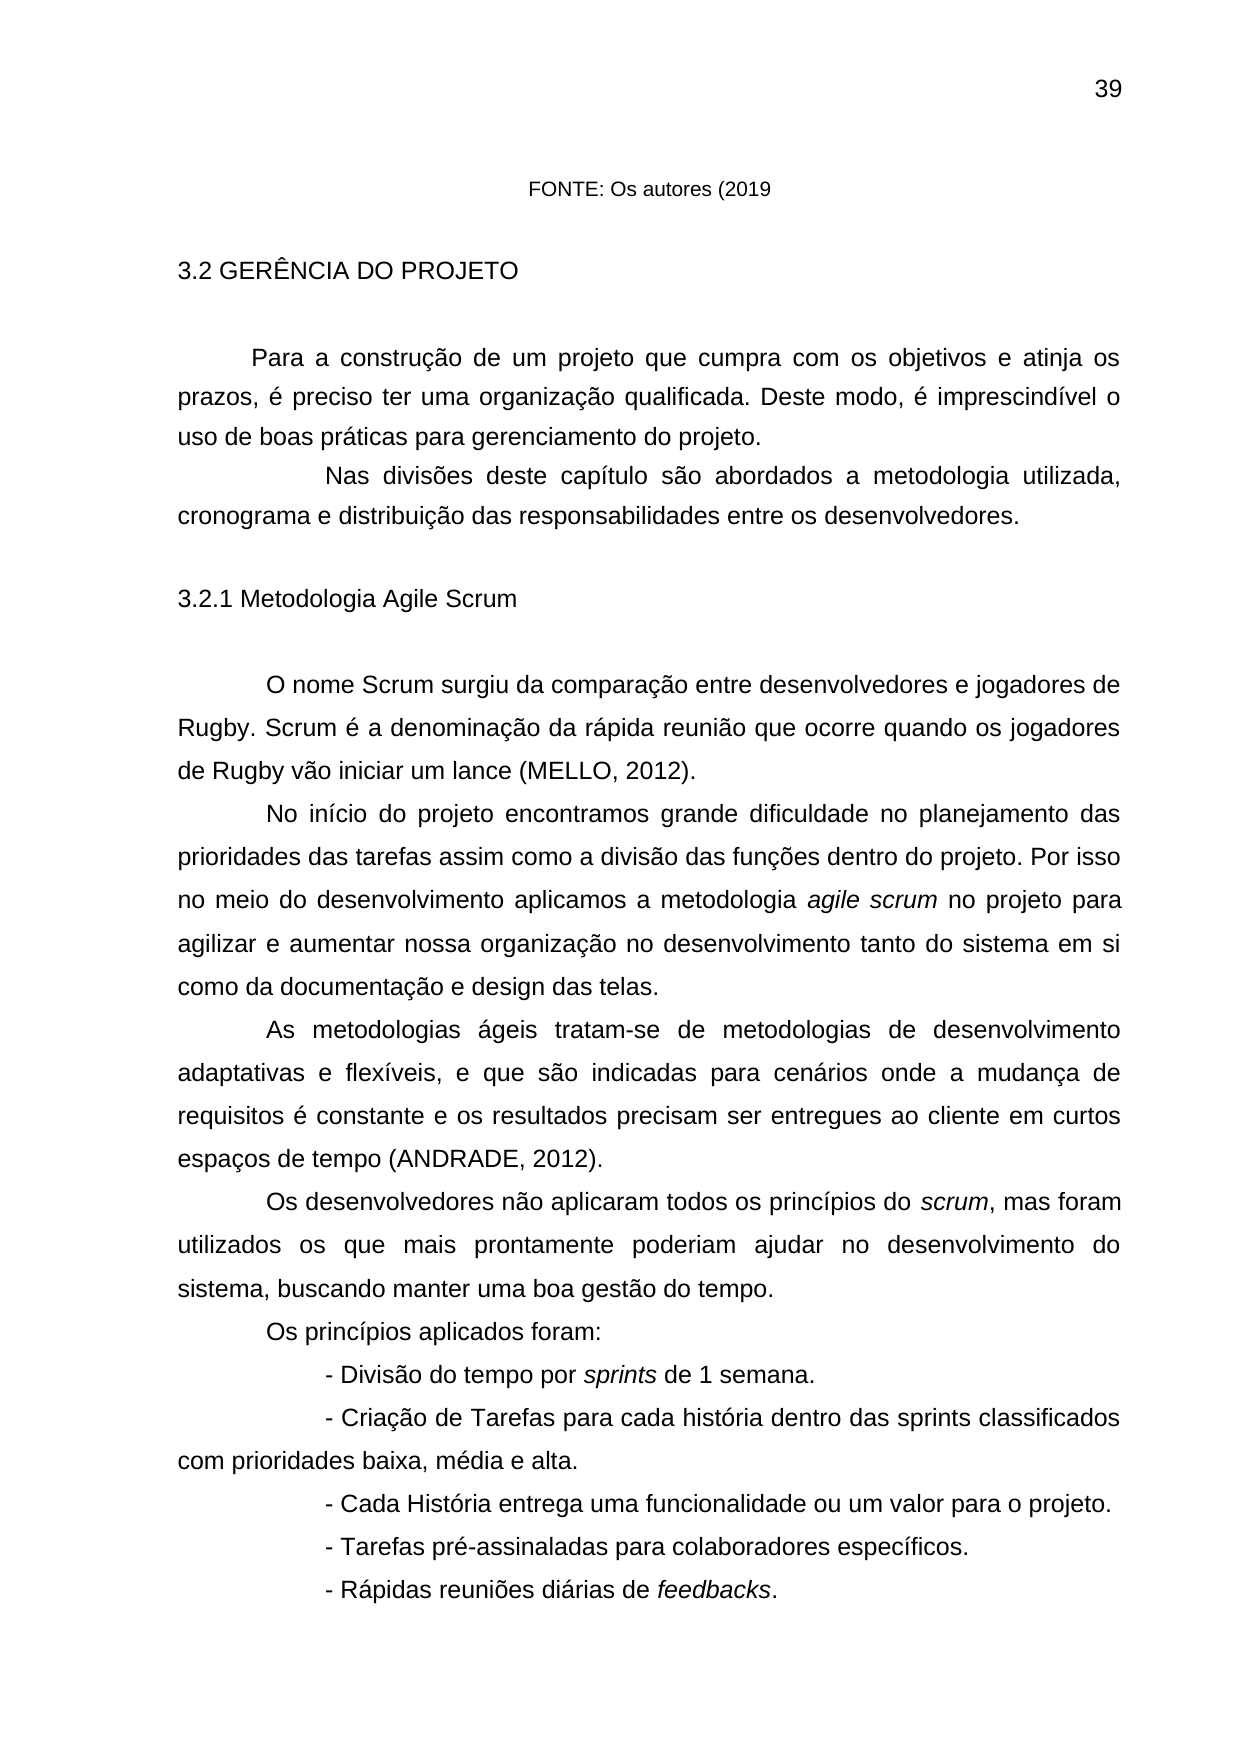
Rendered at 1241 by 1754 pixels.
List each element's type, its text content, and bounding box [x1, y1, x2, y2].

text O nome Scrum surgiu da comparação entre desenvolvedores e jogadores de Rugby. Scrum é a denominação da rápida reunião que ocorre quando os jogadores de Rugby vão iniciar um lance (MELLO, 2012). [177, 670, 1122, 785]
text - Rápidas reuniões diárias de feedbacks. [177, 1575, 1122, 1604]
text - Criação de Tarefas para cada história dentro das sprints classificados com prioridades baixa, média e alta. [177, 1403, 1122, 1475]
text Os desenvolvedores não aplicaram todos os princípios do scrum, mas foram utilizados os que mais prontamente poderiam ajudar no desenvolvimento do sistema, buscando manter uma boa gestão do tempo. [177, 1187, 1122, 1302]
text - Divisão do tempo por sprints de 1 semana. [177, 1360, 1122, 1388]
text - Tarefas pré-assinaladas para colaboradores específicos. [177, 1532, 1122, 1561]
text Para a construção de um projeto que cumpra com os objetivos e atinja os prazos, é preciso ter uma organização qualificada. Deste modo, é imprescindível o uso de boas práticas para gerenciamento do projeto. [177, 342, 1122, 450]
subtitle Metodologia Agile Scrum [177, 583, 1122, 612]
text Nas divisões deste capítulo são abordados a metodologia utilizada, cronograma e distribuição das responsabilidades entre os desenvolvedores. [177, 461, 1122, 529]
text As metodologias ágeis tratam-se de metodologias de desenvolvimento adaptativas e flexíveis, e que são indicadas para cenários onde a mudança de requisitos é constante e os resultados precisam ser entregues ao cliente em curtos espaços de tempo (ANDRADE, 2012). [177, 1015, 1122, 1173]
text Os princípios aplicados foram: [177, 1317, 1122, 1345]
subtitle GERÊNCIA DO PROJETO [177, 256, 1122, 285]
text No início do projeto encontramos grande dificuldade no planejamento das prioridades das tarefas assim como a divisão das funções dentro do projeto. Por isso no meio do desenvolvimento aplicamos a metodologia agile scrum no projeto para agilizar e aumentar nossa organização no desenvolvimento tanto do sistema em si como da documentação e design das telas. [177, 799, 1122, 1000]
text - Cada História entrega uma funcionalidade ou um valor para o projeto. [177, 1489, 1122, 1518]
text FONTE: Os autores (2019 [177, 177, 1122, 201]
